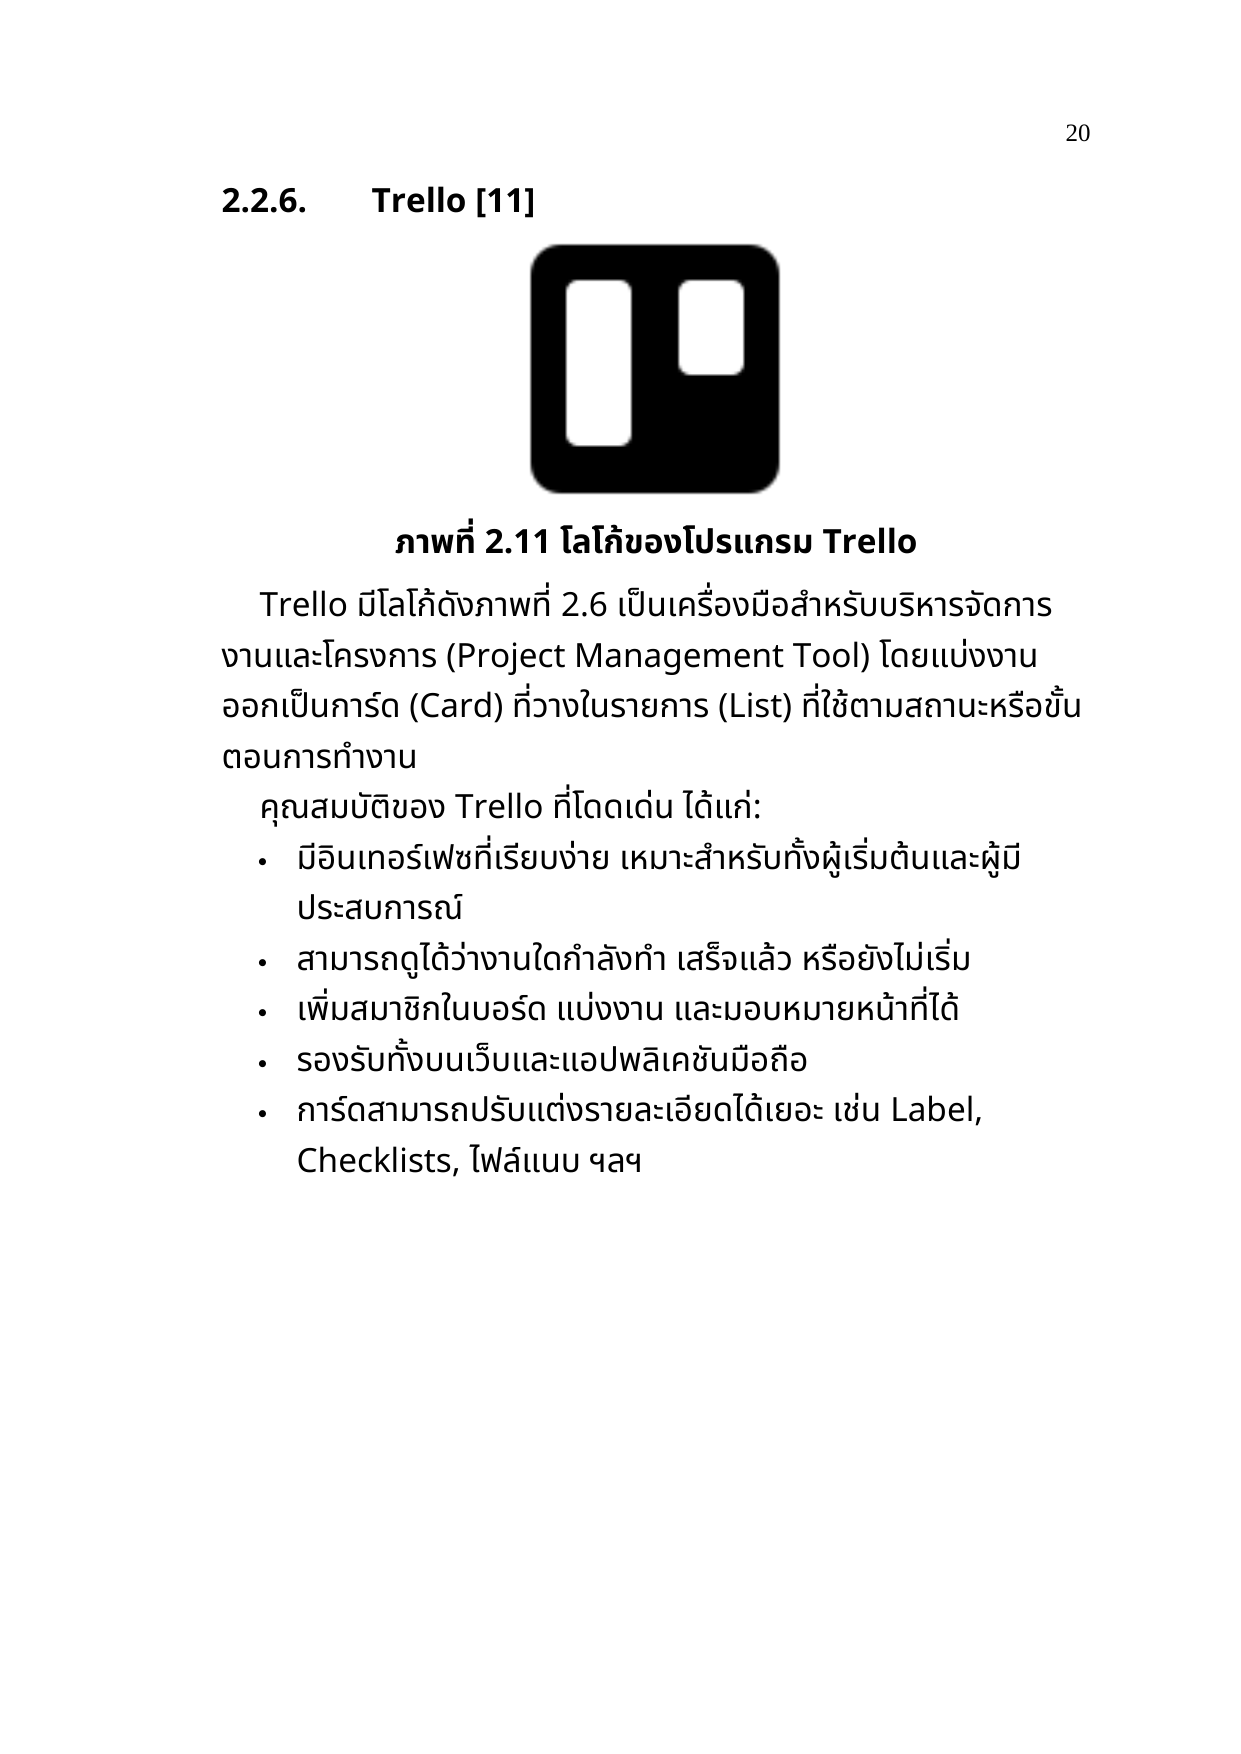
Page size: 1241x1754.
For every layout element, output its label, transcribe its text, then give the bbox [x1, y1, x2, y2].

list รองรับทั้งบนเว็บและแอปพลิเคชันมือถือ [259, 1036, 1090, 1086]
list มีอินเทอร์เฟซที่เรียบง่าย เหมาะสำหรับทั้งผู้เริ่มต้นและผู้มีประสบการณ์ [259, 834, 1090, 935]
list เพิ่มสมาชิกในบอร์ด แบ่งงาน และมอบหมายหน้าที่ได้ [259, 985, 1090, 1036]
picture [508, 222, 804, 518]
text Trello มีโลโก้ดังภาพที่ 2.6 เป็นเครื่องมือสำหรับบริหารจัดการงานและโครงการ (Project Management Tool) โดยแบ่งงานออกเป็นการ์ด (Card) ที่วางในรายการ (List) ที่ใช้ตามสถานะหรือขั้นตอนการทำงาน [221, 581, 1090, 783]
list Trello [11] [221, 177, 1090, 223]
text ภาพที่ 2.6 โลโก้ของโปรแกรม Trello [221, 518, 1090, 568]
list การ์ดสามารถปรับแต่งรายละเอียดได้เยอะ เช่น Label, Checklists, ไฟล์แนบ ฯลฯ [259, 1086, 1090, 1187]
text คุณสมบัติของ Trello ที่โดดเด่น ได้แก่: [221, 783, 1090, 834]
list สามารถดูได้ว่างานใดกำลังทำ เสร็จแล้ว หรือยังไม่เริ่ม [259, 935, 1090, 985]
